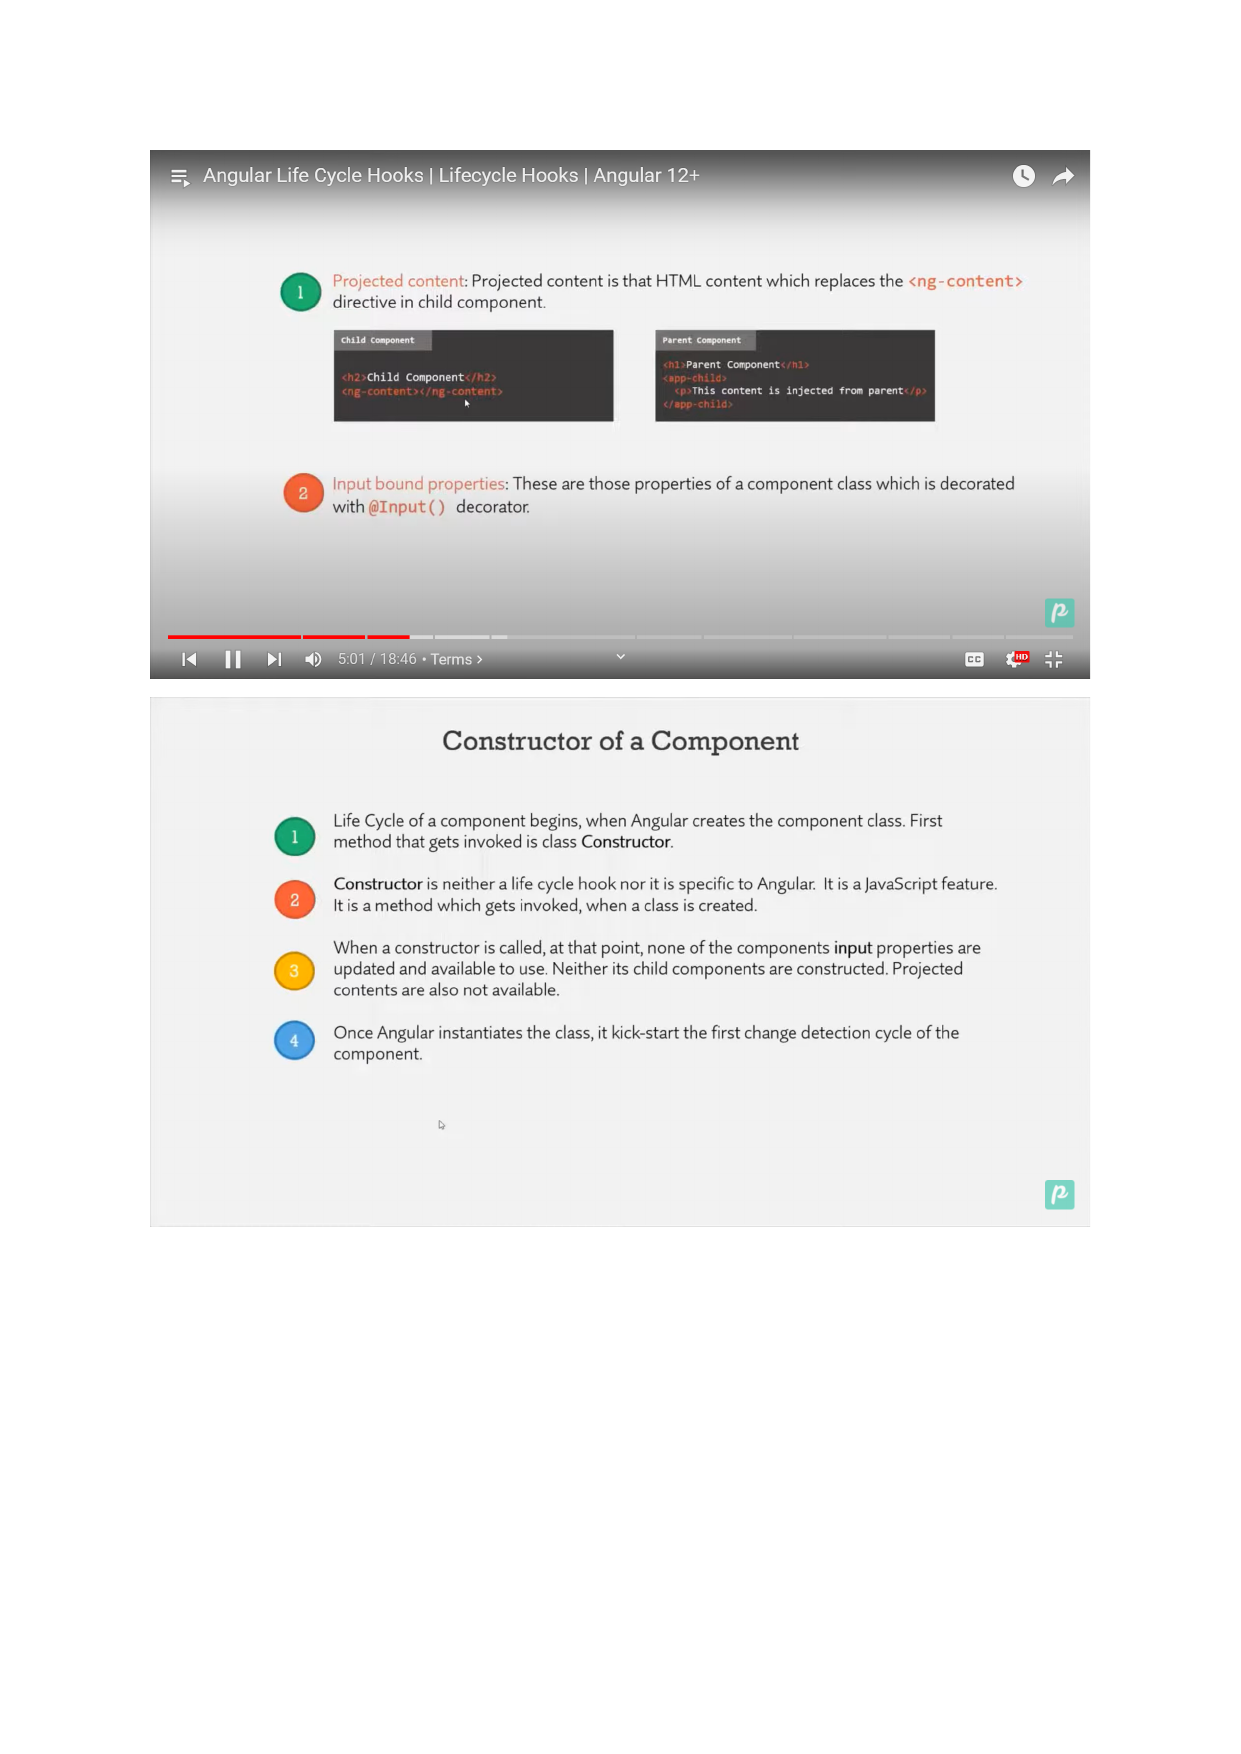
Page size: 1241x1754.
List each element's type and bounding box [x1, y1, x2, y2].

picture [150, 150, 1091, 679]
picture [150, 697, 1091, 1227]
